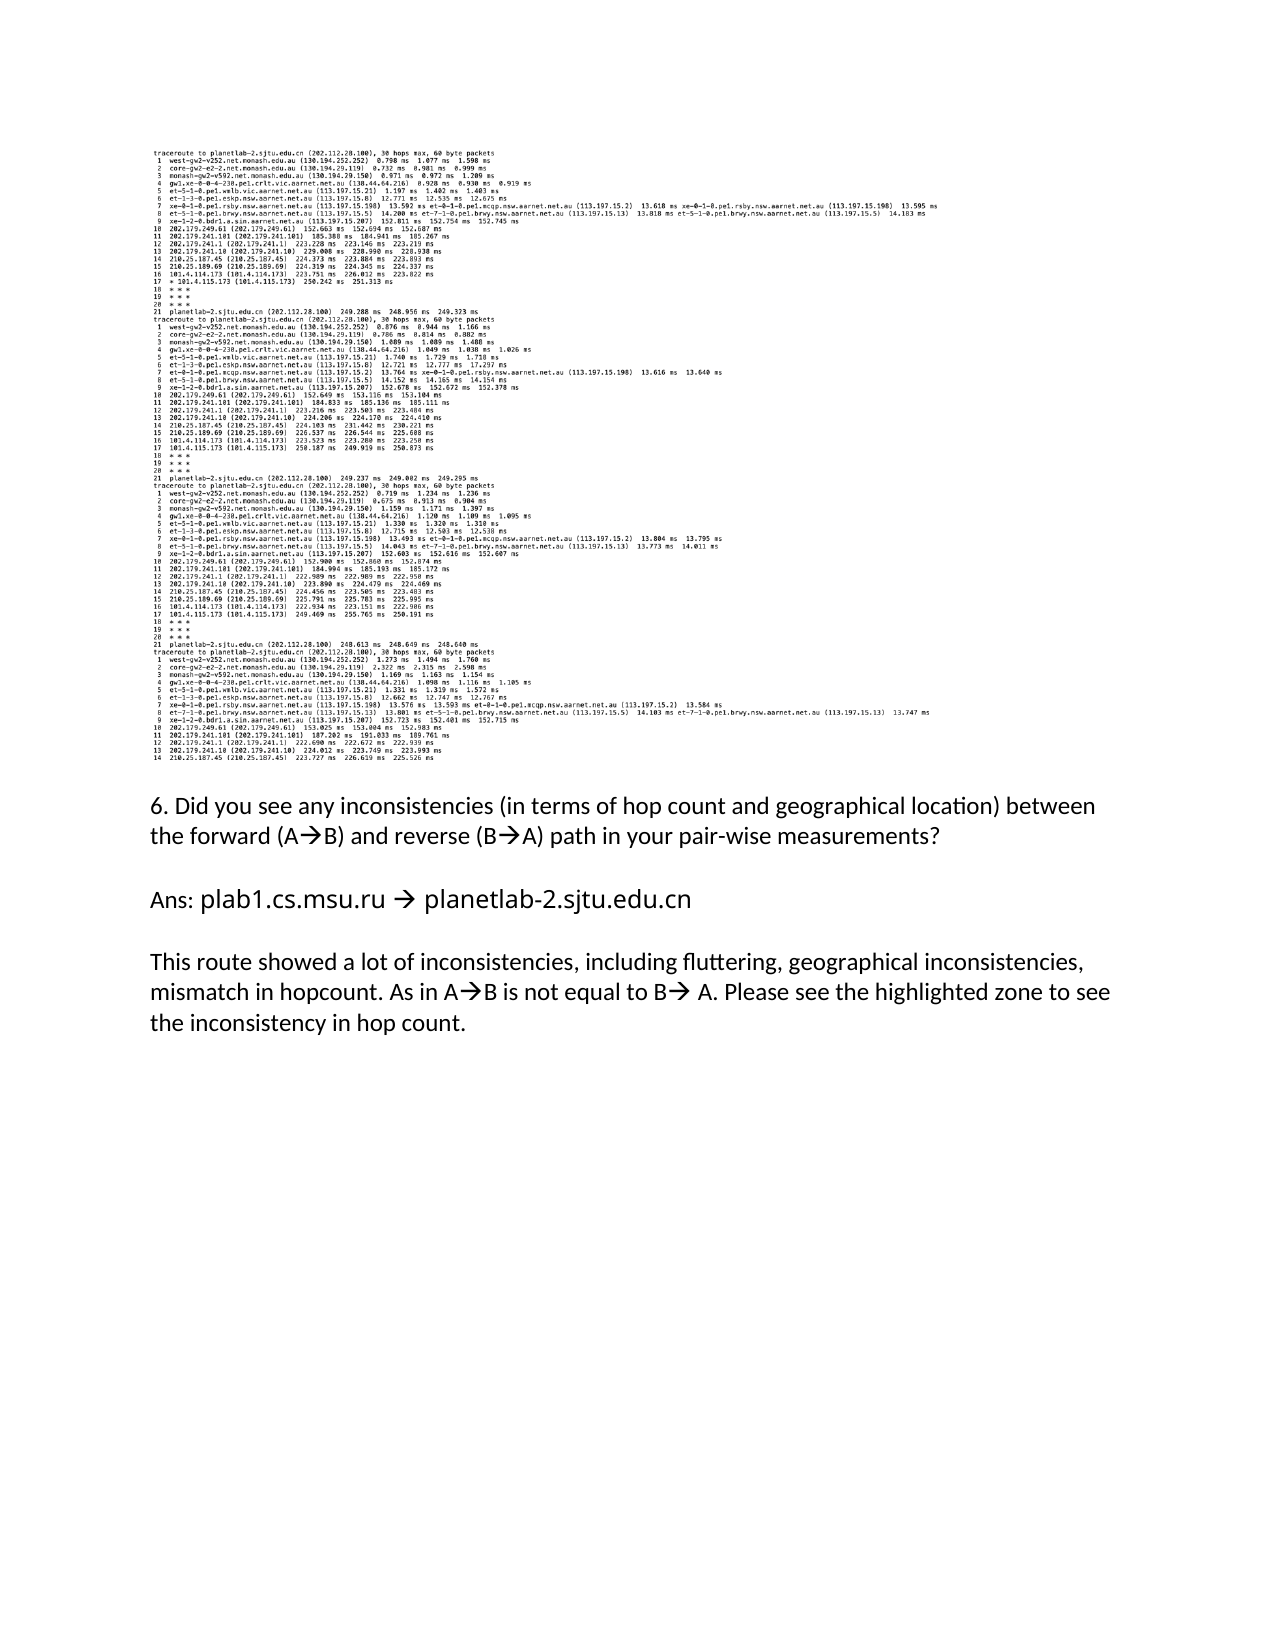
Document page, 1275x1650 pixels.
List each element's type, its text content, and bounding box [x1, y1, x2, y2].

picture [150, 150, 1125, 760]
text This route showed a lot of inconsistencies, including fluttering, geographical inconsistencies, mismatch in hopcount. As in AB is not equal to B A. Please see the highlighted zone to see the inconsistency in hop count. [150, 946, 1125, 1038]
text Ans: plab1.cs.msu.ru planetlab-2.sjtu.edu.cn [150, 881, 1125, 916]
text 6. Did you see any inconsistencies (in terms of hop count and geographical location) between the forward (AB) and reverse (BA) path in your pair-wise measurements? [150, 790, 1125, 851]
